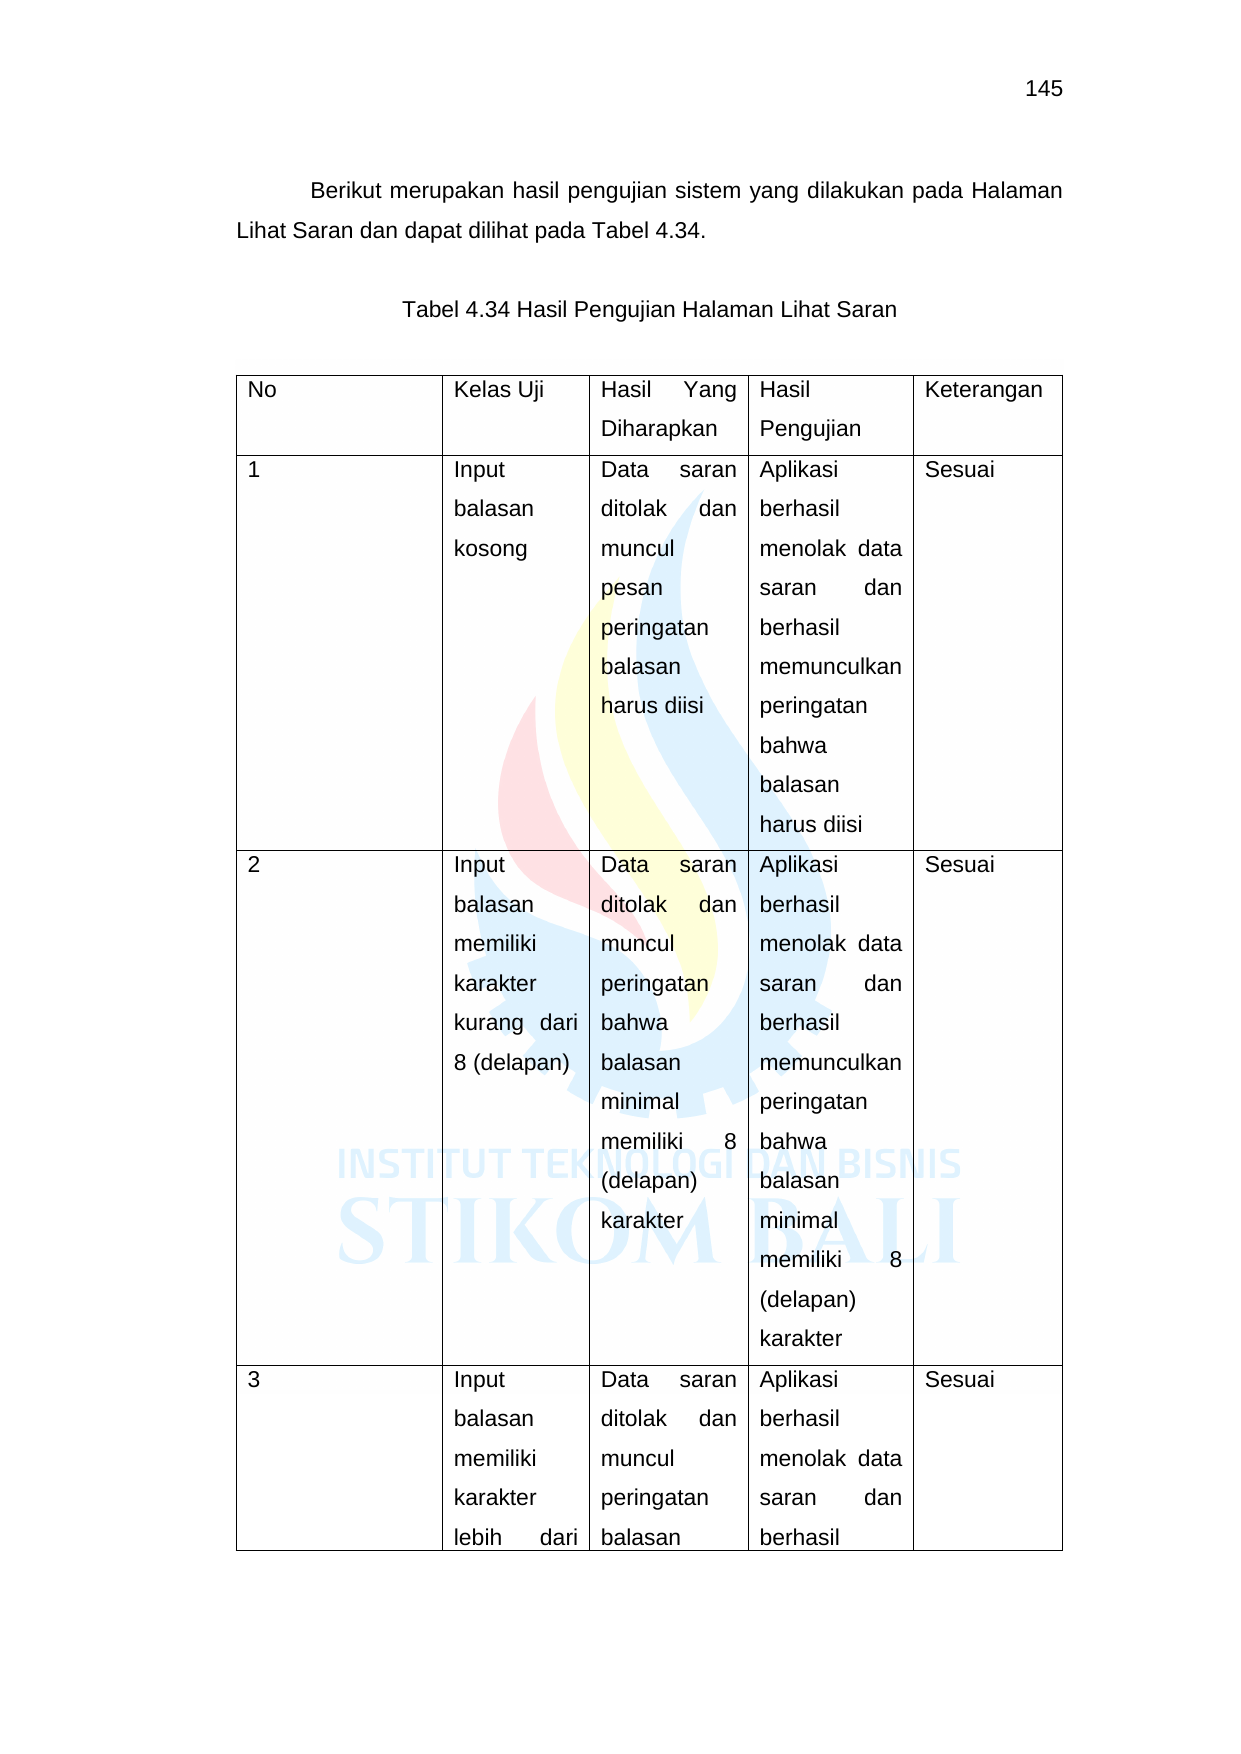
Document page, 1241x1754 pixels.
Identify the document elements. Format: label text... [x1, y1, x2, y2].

table_header Hasil Yang Diharapkan [590, 376, 748, 454]
table_cell Aplikasi berhasil menolak data saran dan berhasil memunculkan peringatan bahwa balasan minimal memiliki 8 (delapan) karakter [749, 851, 913, 1365]
table_cell Data saran ditolak dan muncul peringatan balasan maksimal memiliki 3000 (tiga ribu) karakter [590, 1366, 748, 1550]
table_cell Aplikasi berhasil menolak data saran dan berhasil memunculkan peringatan bahwa balasan harus diisi [749, 456, 913, 850]
table_header Kelas Uji [443, 376, 589, 454]
table_header No [237, 376, 442, 454]
table_header Keterangan [914, 376, 1062, 454]
table_cell Data saran ditolak dan muncul peringatan bahwa balasan minimal memiliki 8 (delapan) karakter [590, 851, 748, 1365]
table_header Hasil Pengujian [749, 376, 913, 454]
table_cell Data saran ditolak dan muncul pesan peringatan balasan harus diisi [590, 456, 748, 850]
table_cell Sesuai [914, 851, 1062, 1365]
table_cell 2 [237, 851, 442, 1365]
table_cell Sesuai [914, 1366, 1062, 1550]
table_cell 1 [237, 456, 442, 850]
table_cell Input balasan kosong [443, 456, 589, 850]
table_cell 3 [237, 1366, 442, 1550]
table_cell Aplikasi berhasil menolak data saran dan berhasil memunculkan peringatan bahwa balasan maksimal memiliki 3000 (tiga ribu) karakter [749, 1366, 913, 1550]
table_cell Input balasan memiliki karakter kurang dari 8 (delapan) [443, 851, 589, 1365]
table_cell Input balasan memiliki karakter lebih dari 3000 (tiga ribu) [443, 1366, 589, 1550]
table_cell Sesuai [914, 456, 1062, 850]
text Tabel 4.34 Hasil Pengujian Halaman Lihat Saran [236, 296, 1063, 322]
list Berikut merupakan hasil pengujian sistem yang dilakukan pada Halaman Lihat Saran dan dapat dilihat pada Tabel 4.34. [236, 177, 1063, 243]
